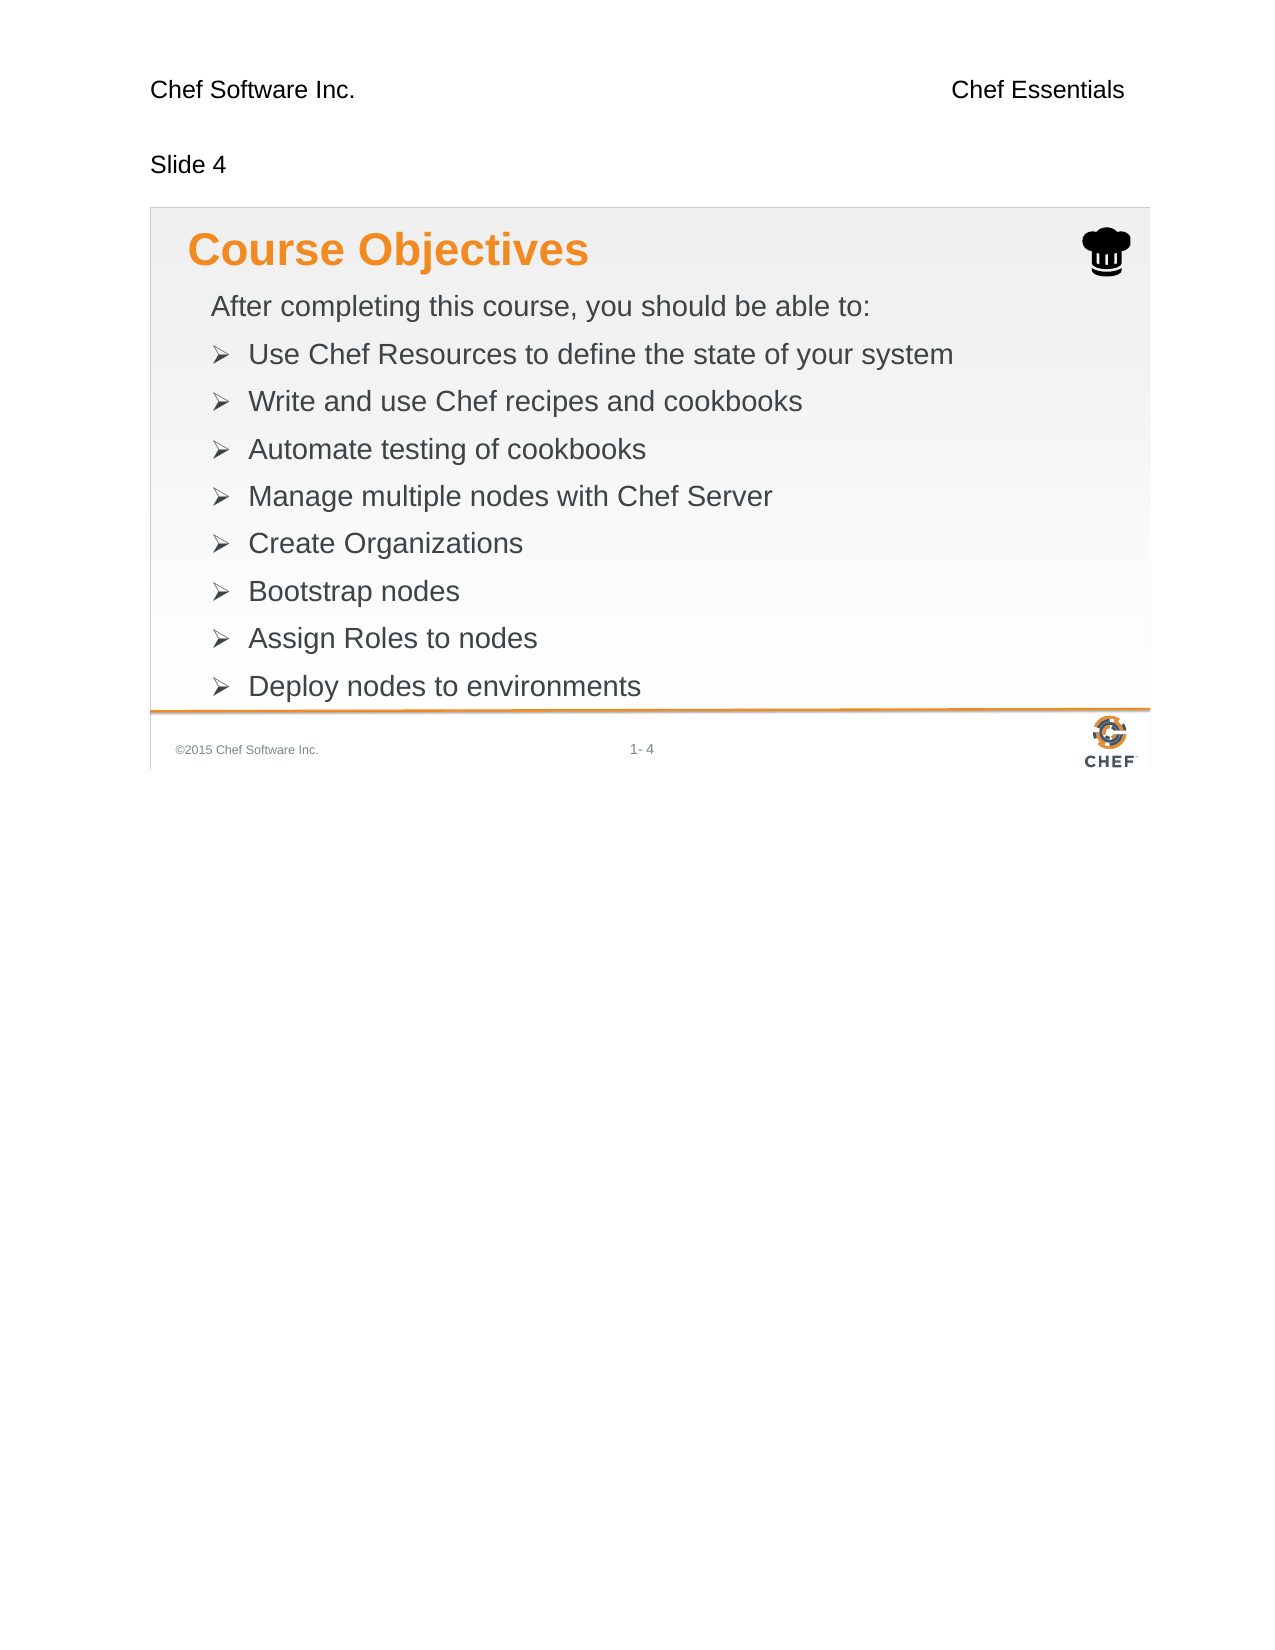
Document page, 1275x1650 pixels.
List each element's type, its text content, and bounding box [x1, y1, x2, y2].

text Slide 4 [150, 150, 1125, 179]
